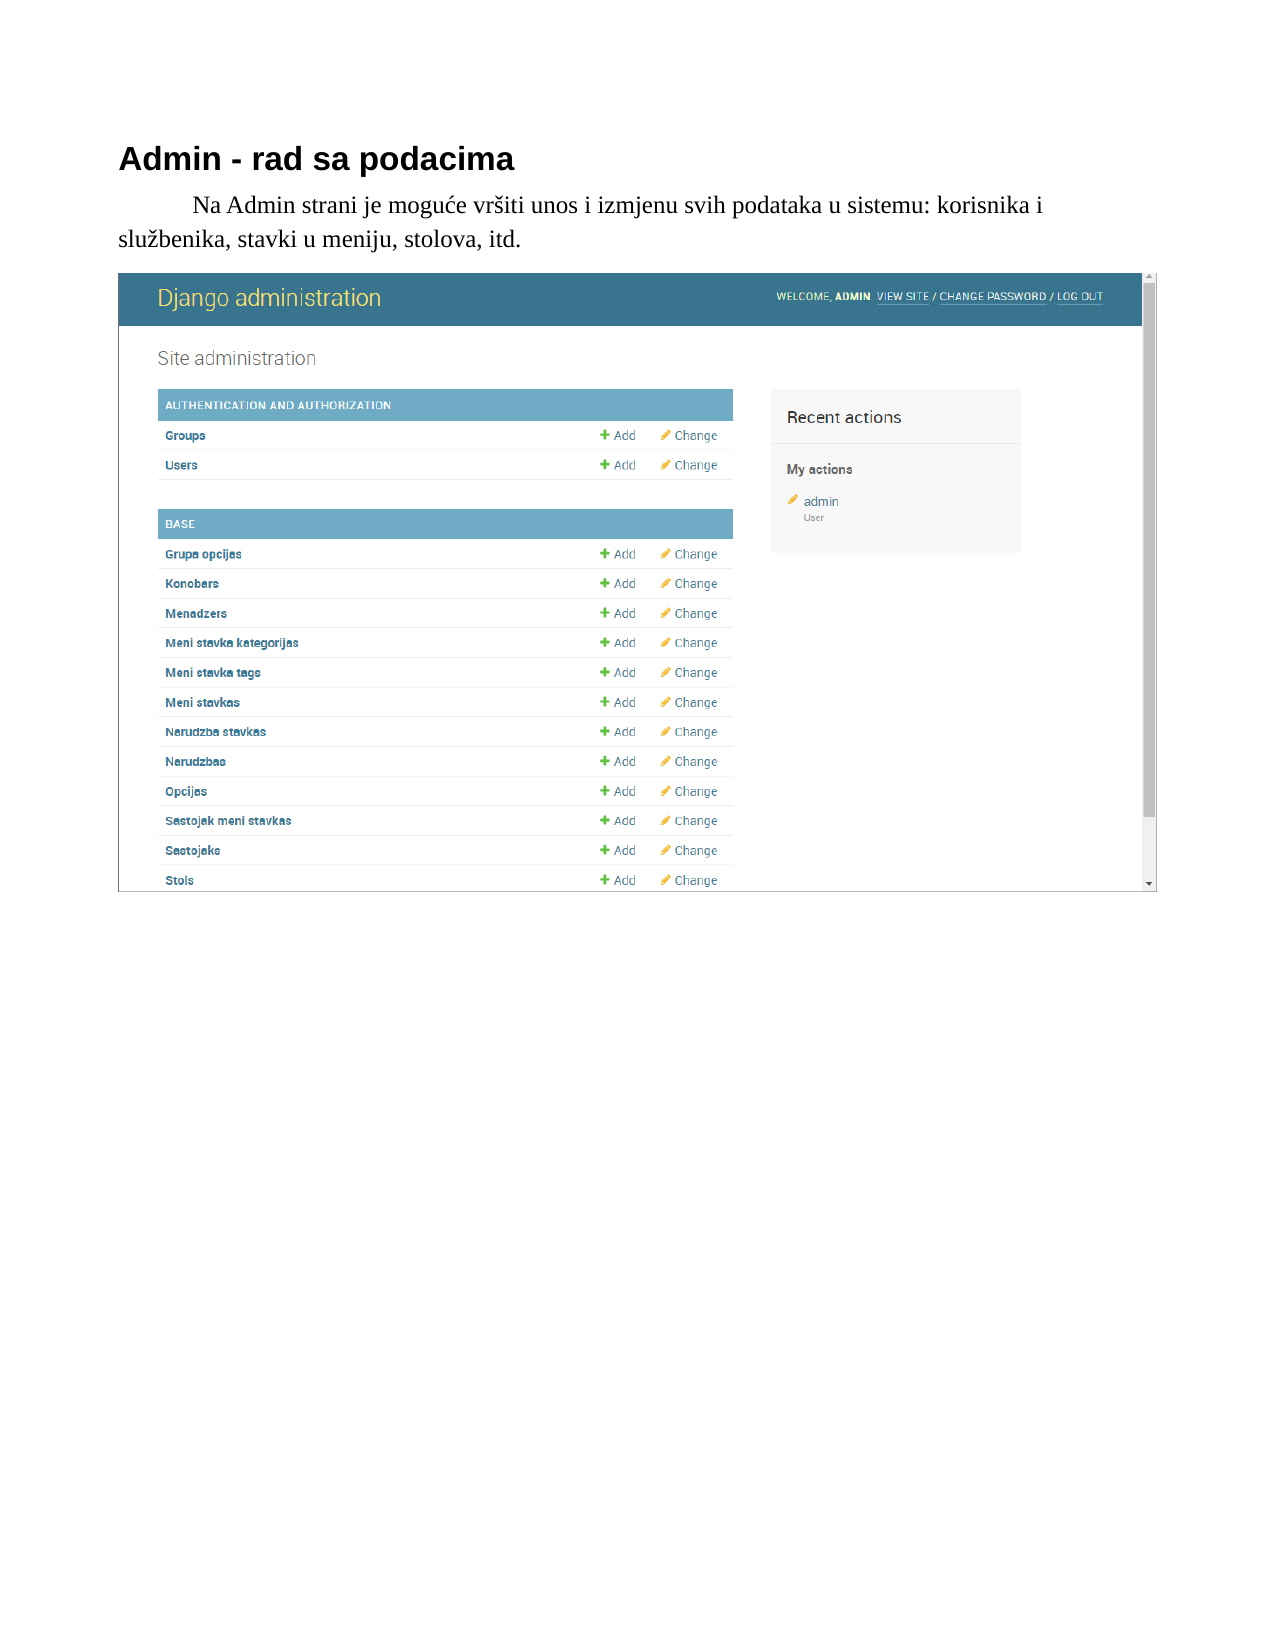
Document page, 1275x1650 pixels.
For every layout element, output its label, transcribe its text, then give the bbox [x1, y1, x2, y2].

subtitle Admin - rad sa podacima [118, 139, 1157, 177]
picture [118, 273, 1157, 892]
text Na Admin strani je moguće vršiti unos i izmjenu svih podataka u sistemu: korisnika i službenika, stavki u meniju, stolova, itd. [118, 190, 1157, 253]
